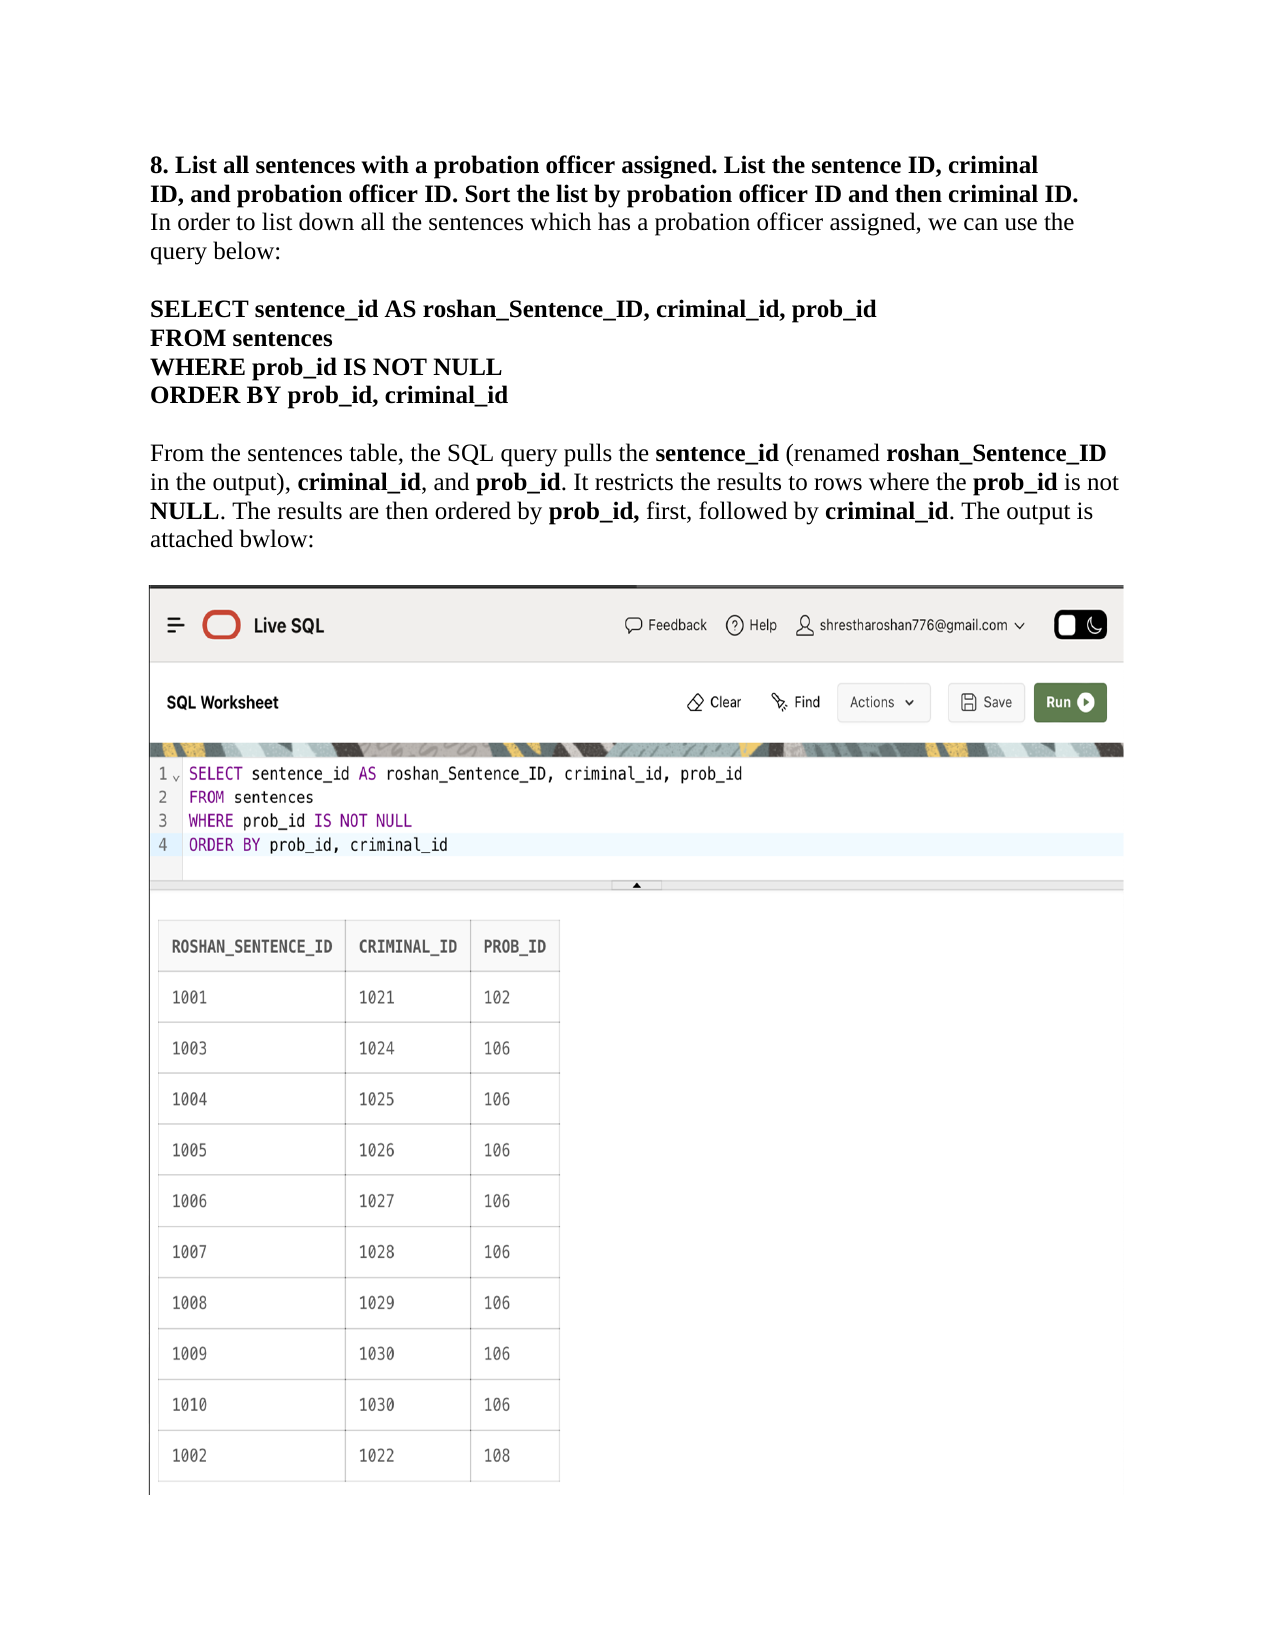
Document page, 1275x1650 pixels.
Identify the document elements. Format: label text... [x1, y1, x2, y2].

picture [148, 585, 1124, 1495]
text SELECT sentence_id AS roshan_Sentence_ID, criminal_id, prob_id FROM sentences WHERE prob_id IS NOT NULL ORDER BY prob_id, criminal_id [150, 294, 1125, 409]
text 8. List all sentences with a probation officer assigned. List the sentence ID, criminal ID, and probation officer ID. Sort the list by probation officer ID and then criminal ID. In order to list down all the sentences which has a probation officer assigned, we can use the query below: [150, 150, 1125, 265]
text From the sentences table, the SQL query pulls the sentence_id (renamed roshan_Sentence_ID in the output), criminal_id, and prob_id. It restricts the results to rows where the prob_id is not NULL. The results are then ordered by prob_id, first, followed by criminal_id. The output is attached bwlow: [150, 438, 1125, 553]
